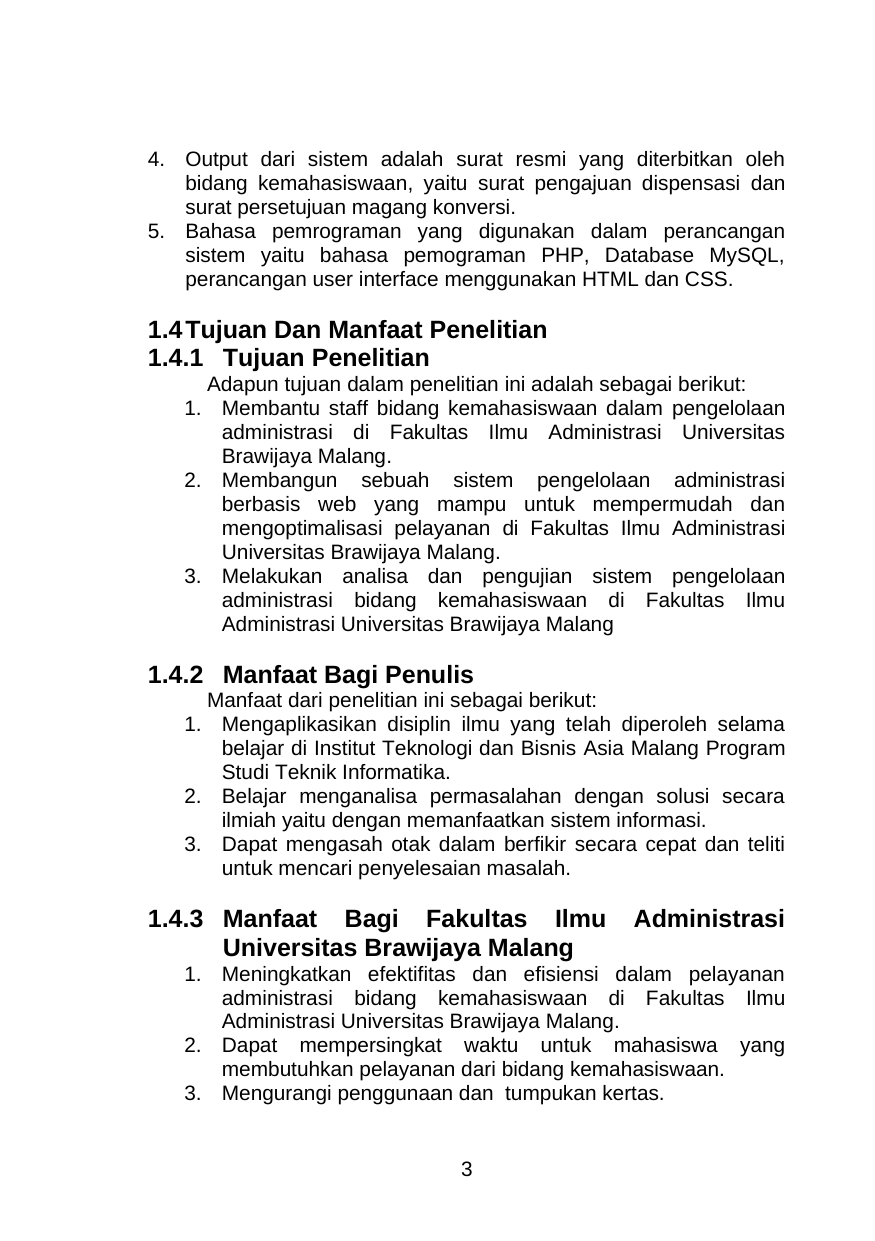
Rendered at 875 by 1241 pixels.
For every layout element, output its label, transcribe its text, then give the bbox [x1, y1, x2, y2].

list Tujuan Penelitian [148, 343, 785, 372]
list Output dari sistem adalah surat resmi yang diterbitkan oleh bidang kemahasiswaan, yaitu surat pengajuan dispensasi dan surat persetujuan magang konversi. [148, 147, 785, 219]
list Tujuan Dan Manfaat Penelitian [148, 314, 785, 343]
list Belajar menganalisa permasalahan dengan solusi secara ilmiah yaitu dengan memanfaatkan sistem informasi. [184, 784, 785, 832]
list Dapat mengasah otak dalam berfikir secara cepat dan teliti untuk mencari penyelesaian masalah. [184, 832, 785, 880]
list Manfaat Bagi Penulis [148, 659, 785, 688]
list Mengurangi penggunaan dan tumpukan kertas. [184, 1081, 785, 1105]
list Membangun sebuah sistem pengelolaan administrasi berbasis web yang mampu untuk mempermudah dan mengoptimalisasi pelayanan di Fakultas Ilmu Administrasi Universitas Brawijaya Malang. [184, 468, 785, 564]
list Melakukan analisa dan pengujian sistem pengelolaan administrasi bidang kemahasiswaan di Fakultas Ilmu Administrasi Universitas Brawijaya Malang [184, 564, 785, 636]
list Bahasa pemrograman yang digunakan dalam perancangan sistem yaitu bahasa pemograman PHP, Database MySQL, perancangan user interface menggunakan HTML dan CSS. [148, 219, 785, 291]
list Meningkatkan efektifitas dan efisiensi dalam pelayanan administrasi bidang kemahasiswaan di Fakultas Ilmu Administrasi Universitas Brawijaya Malang. [184, 961, 785, 1033]
list Adapun tujuan dalam penelitian ini adalah sebagai berikut: [148, 372, 785, 396]
list Membantu staff bidang kemahasiswaan dalam pengelolaan administrasi di Fakultas Ilmu Administrasi Universitas Brawijaya Malang. [184, 396, 785, 468]
list Manfaat dari penelitian ini sebagai berikut: [148, 688, 785, 712]
list Manfaat Bagi Fakultas Ilmu Administrasi Universitas Brawijaya Malang [148, 904, 785, 961]
list Mengaplikasikan disiplin ilmu yang telah diperoleh selama belajar di Institut Teknologi dan Bisnis Asia Malang Program Studi Teknik Informatika. [184, 712, 785, 784]
list Dapat mempersingkat waktu untuk mahasiswa yang membutuhkan pelayanan dari bidang kemahasiswaan. [184, 1033, 785, 1081]
